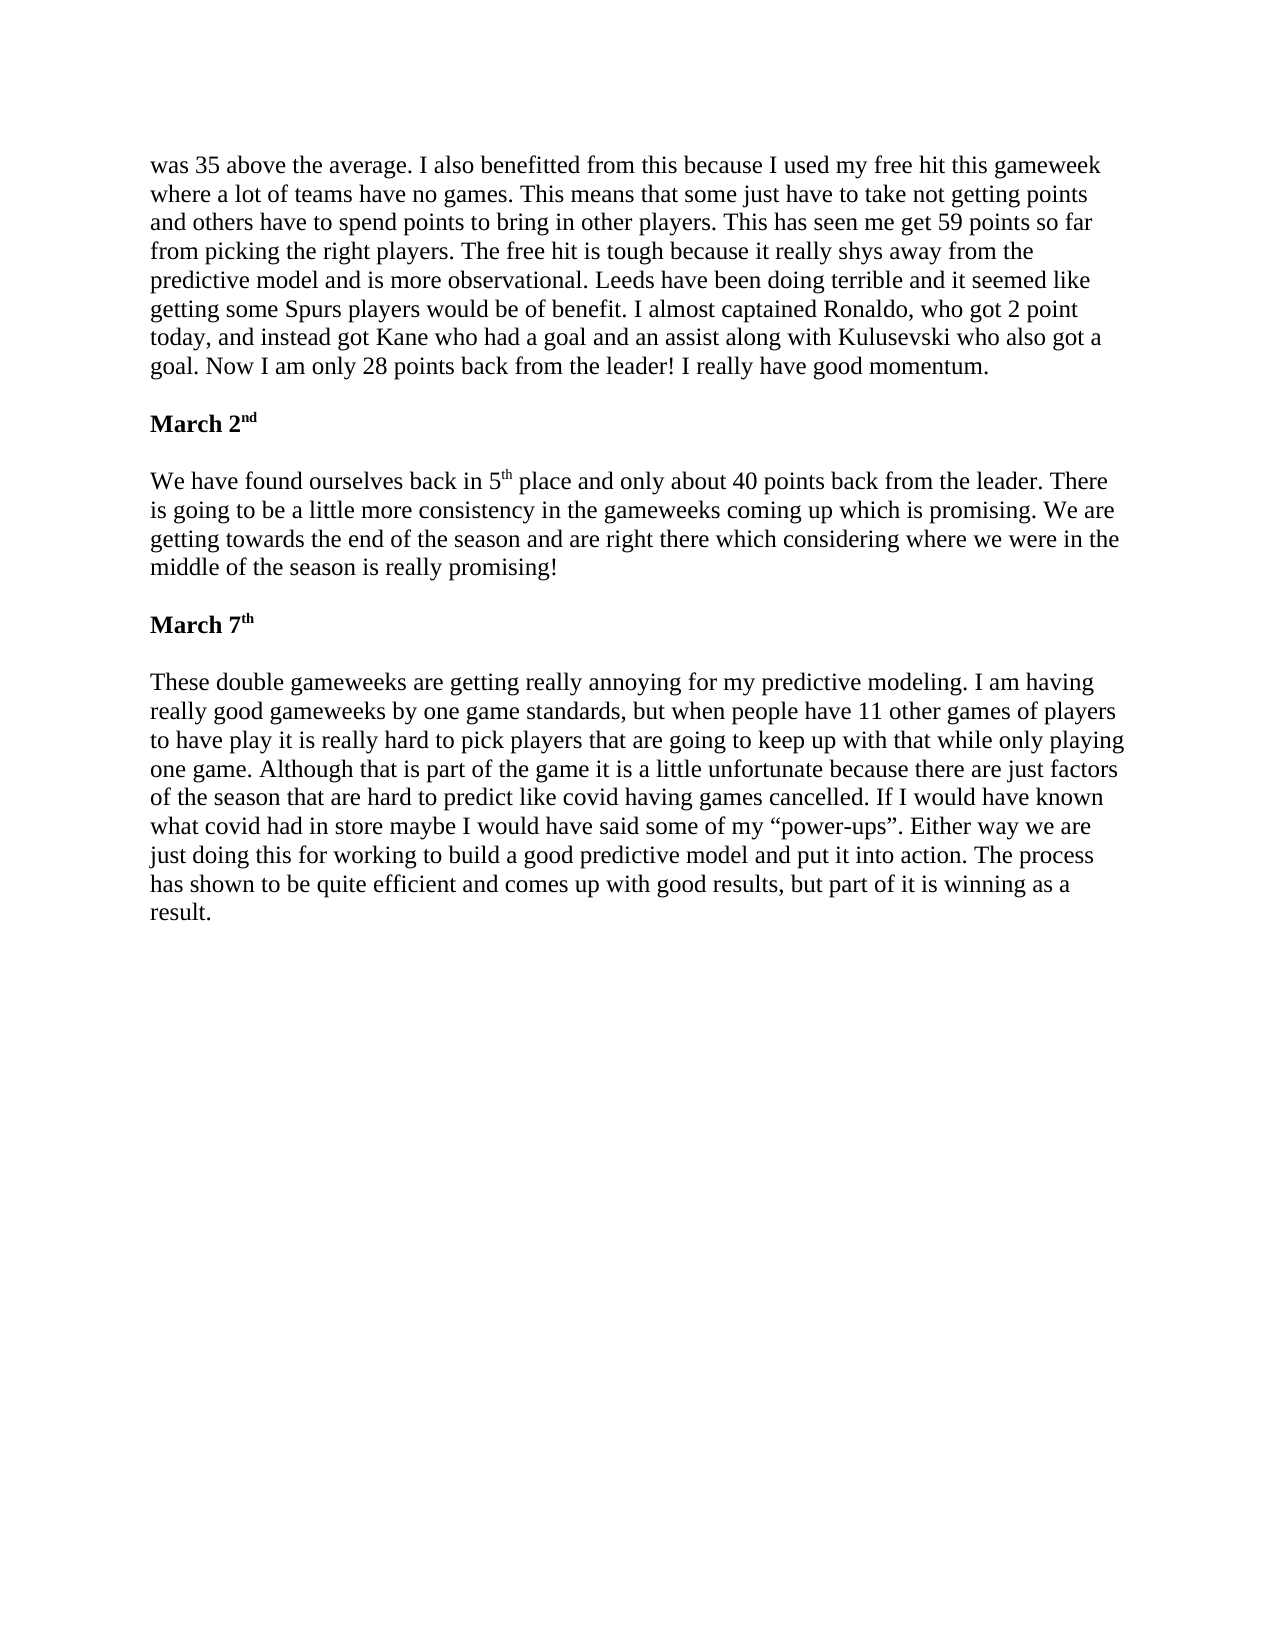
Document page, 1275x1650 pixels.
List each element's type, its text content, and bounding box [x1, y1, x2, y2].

text We have found ourselves back in 5th place and only about 40 points back from the leader. There is going to be a little more consistency in the gameweeks coming up which is promising. We are getting towards the end of the season and are right there which considering where we were in the middle of the season is really promising! [150, 466, 1125, 581]
text These double gameweeks are getting really annoying for my predictive modeling. I am having really good gameweeks by one game standards, but when people have 11 other games of players to have play it is really hard to pick players that are going to keep up with that while only playing one game. Although that is part of the game it is a little unfortunate because there are just factors of the season that are hard to predict like covid having games cancelled. If I would have known what covid had in store maybe I would have said some of my “power-ups”. Either way we are just doing this for working to build a good predictive model and put it into action. The process has shown to be quite efficient and comes up with good results, but part of it is winning as a result. [150, 667, 1125, 926]
text March 2nd [150, 409, 1125, 437]
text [150, 150, 1125, 380]
text March 7th [150, 610, 1125, 639]
